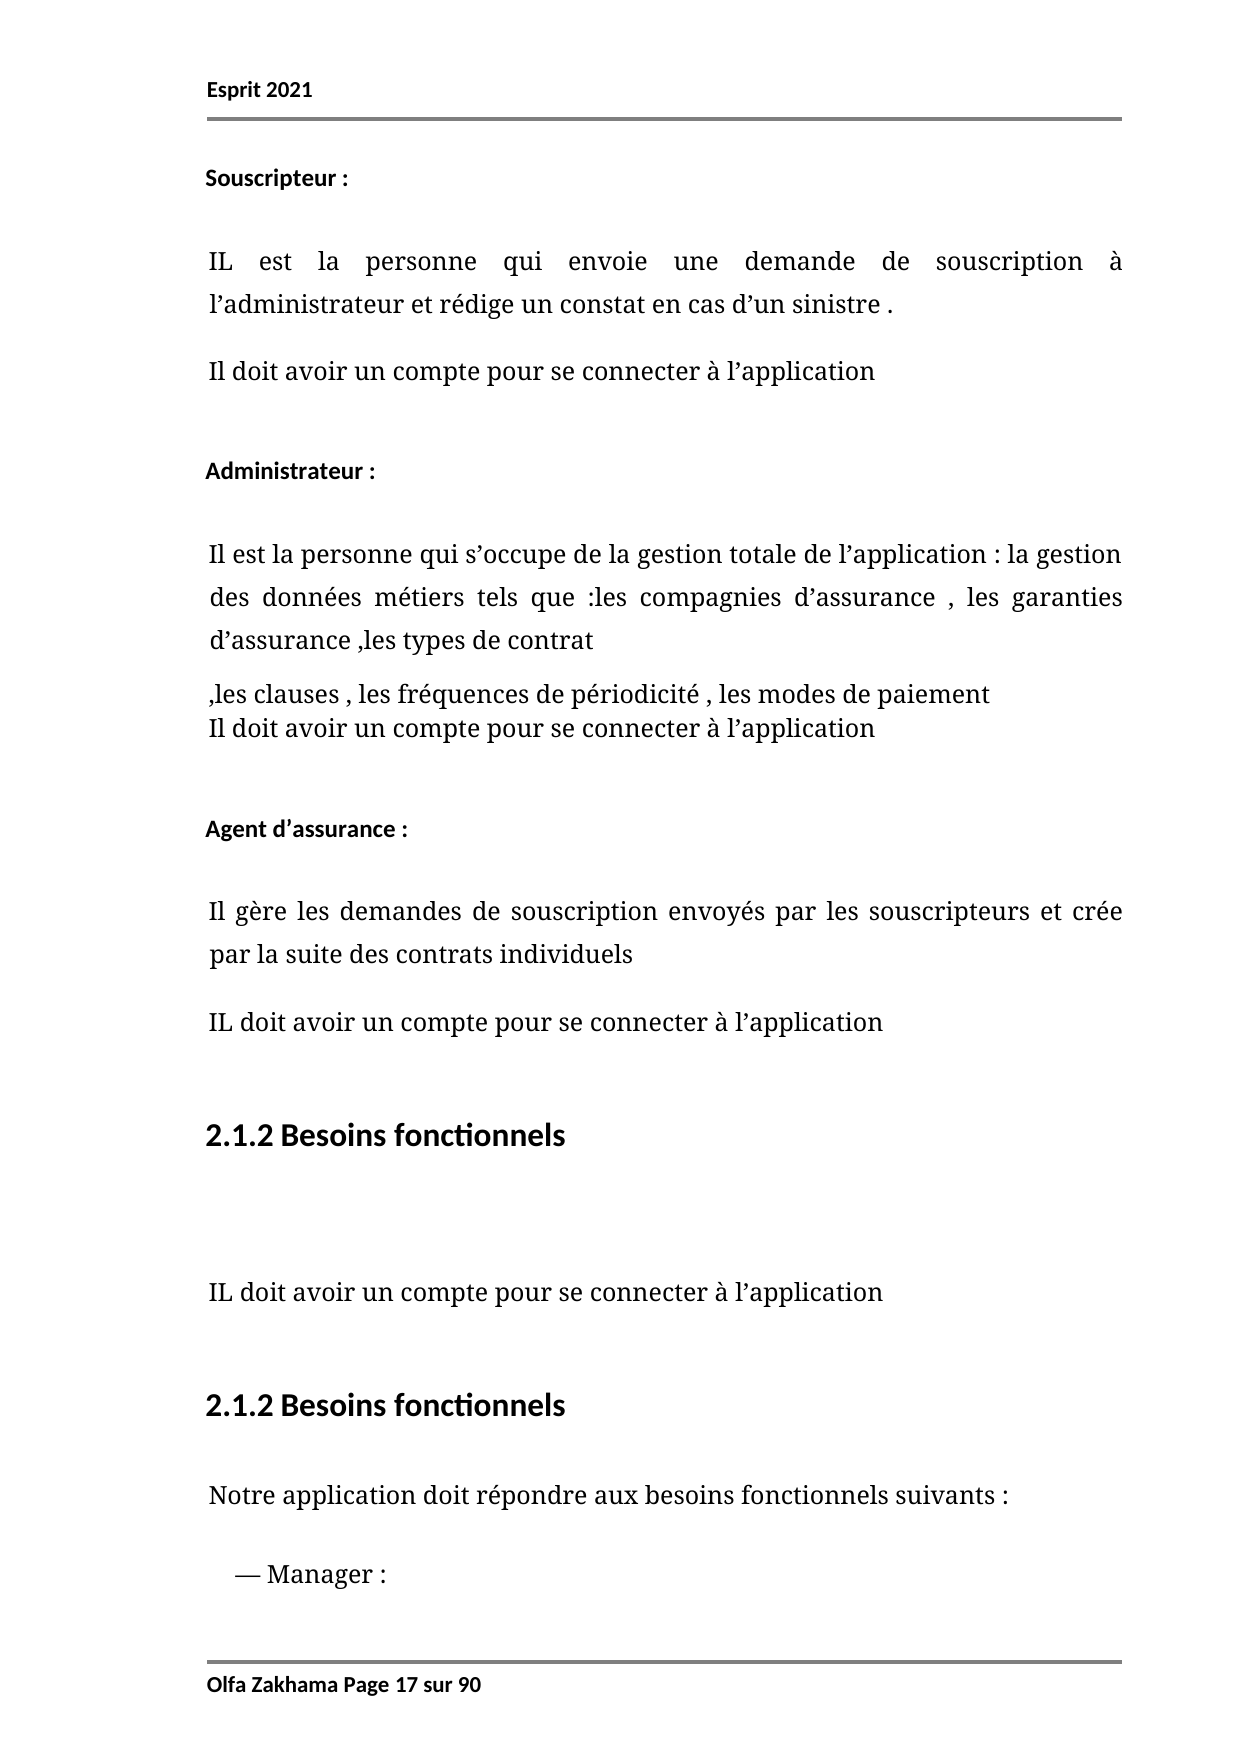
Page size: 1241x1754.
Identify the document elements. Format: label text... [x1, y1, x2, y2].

text Il doit avoir un compte pour se connecter à l’application [208, 354, 1124, 388]
text Souscripteur : [205, 162, 1124, 192]
text Administrateur : [205, 455, 1124, 486]
text ,les clauses , les fréquences de périodicité , les modes de paiement [208, 677, 1124, 711]
text Il gère les demandes de souscription envoyés par les souscripteurs et crée par la suite des contrats individuels [208, 894, 1124, 971]
text Notre application doit répondre aux besoins fonctionnels suivants : [208, 1477, 1124, 1512]
subtitle 2.1.2 Besoins fonctionnels [205, 1114, 1124, 1154]
text IL doit avoir un compte pour se connecter à l’application [208, 1005, 1124, 1039]
text Agent d’assurance : [205, 813, 1124, 843]
text Il doit avoir un compte pour se connecter à l’application [207, 711, 1122, 745]
text — Manager : [235, 1557, 1124, 1591]
text IL doit avoir un compte pour se connecter à l’application [208, 1275, 1124, 1309]
text IL est la personne qui envoie une demande de souscription à l’administrateur et rédige un constat en cas d’un sinistre . [208, 243, 1124, 320]
subtitle 2.1.2 Besoins fonctionnels [205, 1384, 1124, 1425]
text Il est la personne qui s’occupe de la gestion totale de l’application : la gestion des données métiers tels que :les compagnies d’assurance , les garanties d’assurance ,les types de contrat [208, 536, 1124, 657]
